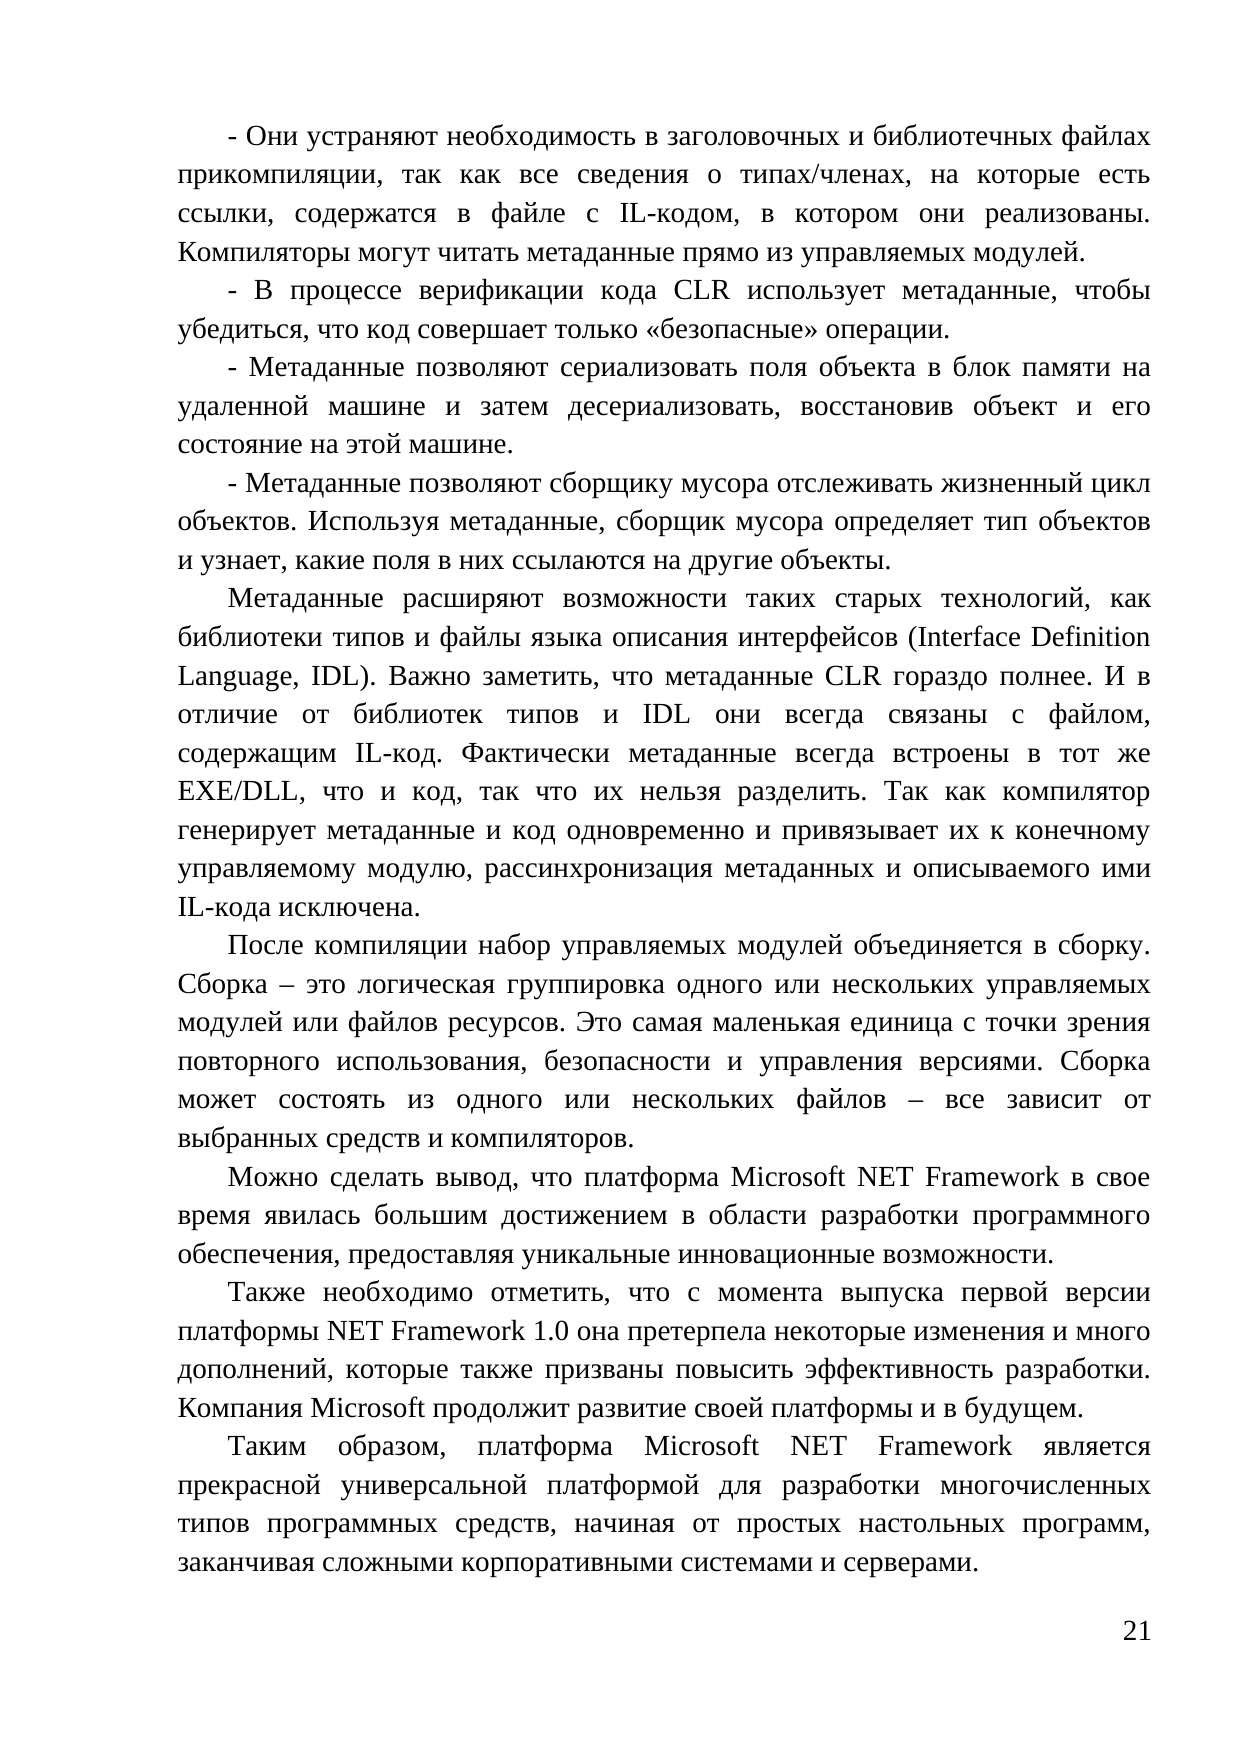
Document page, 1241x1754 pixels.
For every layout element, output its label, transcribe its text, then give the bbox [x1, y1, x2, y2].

text - В процессе верификации кода CLR использует метаданные, чтобы убедиться, что код совершает только «безопасные» операции. [177, 272, 1152, 344]
text - Метаданные позволяют сериализовать поля объекта в блок памяти на удаленной машине и затем десериализовать, восстановив объект и его состояние на этой машине. [177, 349, 1152, 460]
text Можно сделать вывод, что платформа Microsoft NET Framework в свое время явилась большим достижением в области разработки программного обеспечения, предоставляя уникальные инновационные возможности. [177, 1159, 1152, 1269]
text - Метаданные позволяют сборщику мусора отслеживать жизненный цикл объектов. Используя метаданные, сборщик мусора определяет тип объектов и узнает, какие поля в них ссылаются на другие объекты. [177, 465, 1152, 576]
text После компиляции набор управляемых модулей объединяется в сборку. Сборка – это логическая группировка одного или нескольких управляемых модулей или файлов ресурсов. Это самая маленькая единица с точки зрения повторного использования, безопасности и управления версиями. Сборка может состоять из одного или нескольких файлов – все зависит от выбранных средств и компиляторов. [177, 927, 1152, 1154]
text Таким образом, платформа Microsoft NET Framework является прекрасной универсальной платформой для разработки многочисленных типов программных средств, начиная от простых настольных программ, заканчивая сложными корпоративными системами и серверами. [177, 1428, 1152, 1578]
text - Они устраняют необходимость в заголовочных и библиотечных файлах прикомпиляции, так как все сведения о типах/членах, на которые есть ссылки, содержатся в файле с IL-кодом, в котором они реализованы. Компиляторы могут читать метаданные прямо из управляемых модулей. [177, 118, 1152, 267]
text Метаданные расширяют возможности таких старых технологий, как библиотеки типов и файлы языка описания интерфейсов (Interface Definition Language, IDL). Важно заметить, что метаданные CLR гораздо полнее. И в отличие от библиотек типов и IDL они всегда связаны с файлом, содержащим IL-код. Фактически метаданные всегда встроены в тот же ЕХЕ/DLL, что и код, так что их нельзя разделить. Так как компилятор генерирует метаданные и код одновременно и привязывает их к конечному управляемому модулю, рассинхронизация метаданных и описываемого ими IL-кода исключена. [177, 581, 1152, 922]
text Также необходимо отметить, что с момента выпуска первой версии платформы NET Framework 1.0 она претерпела некоторые изменения и много дополнений, которые также призваны повысить эффективность разработки. Компания Microsoft продолжит развитие своей платформы и в будущем. [177, 1274, 1152, 1423]
